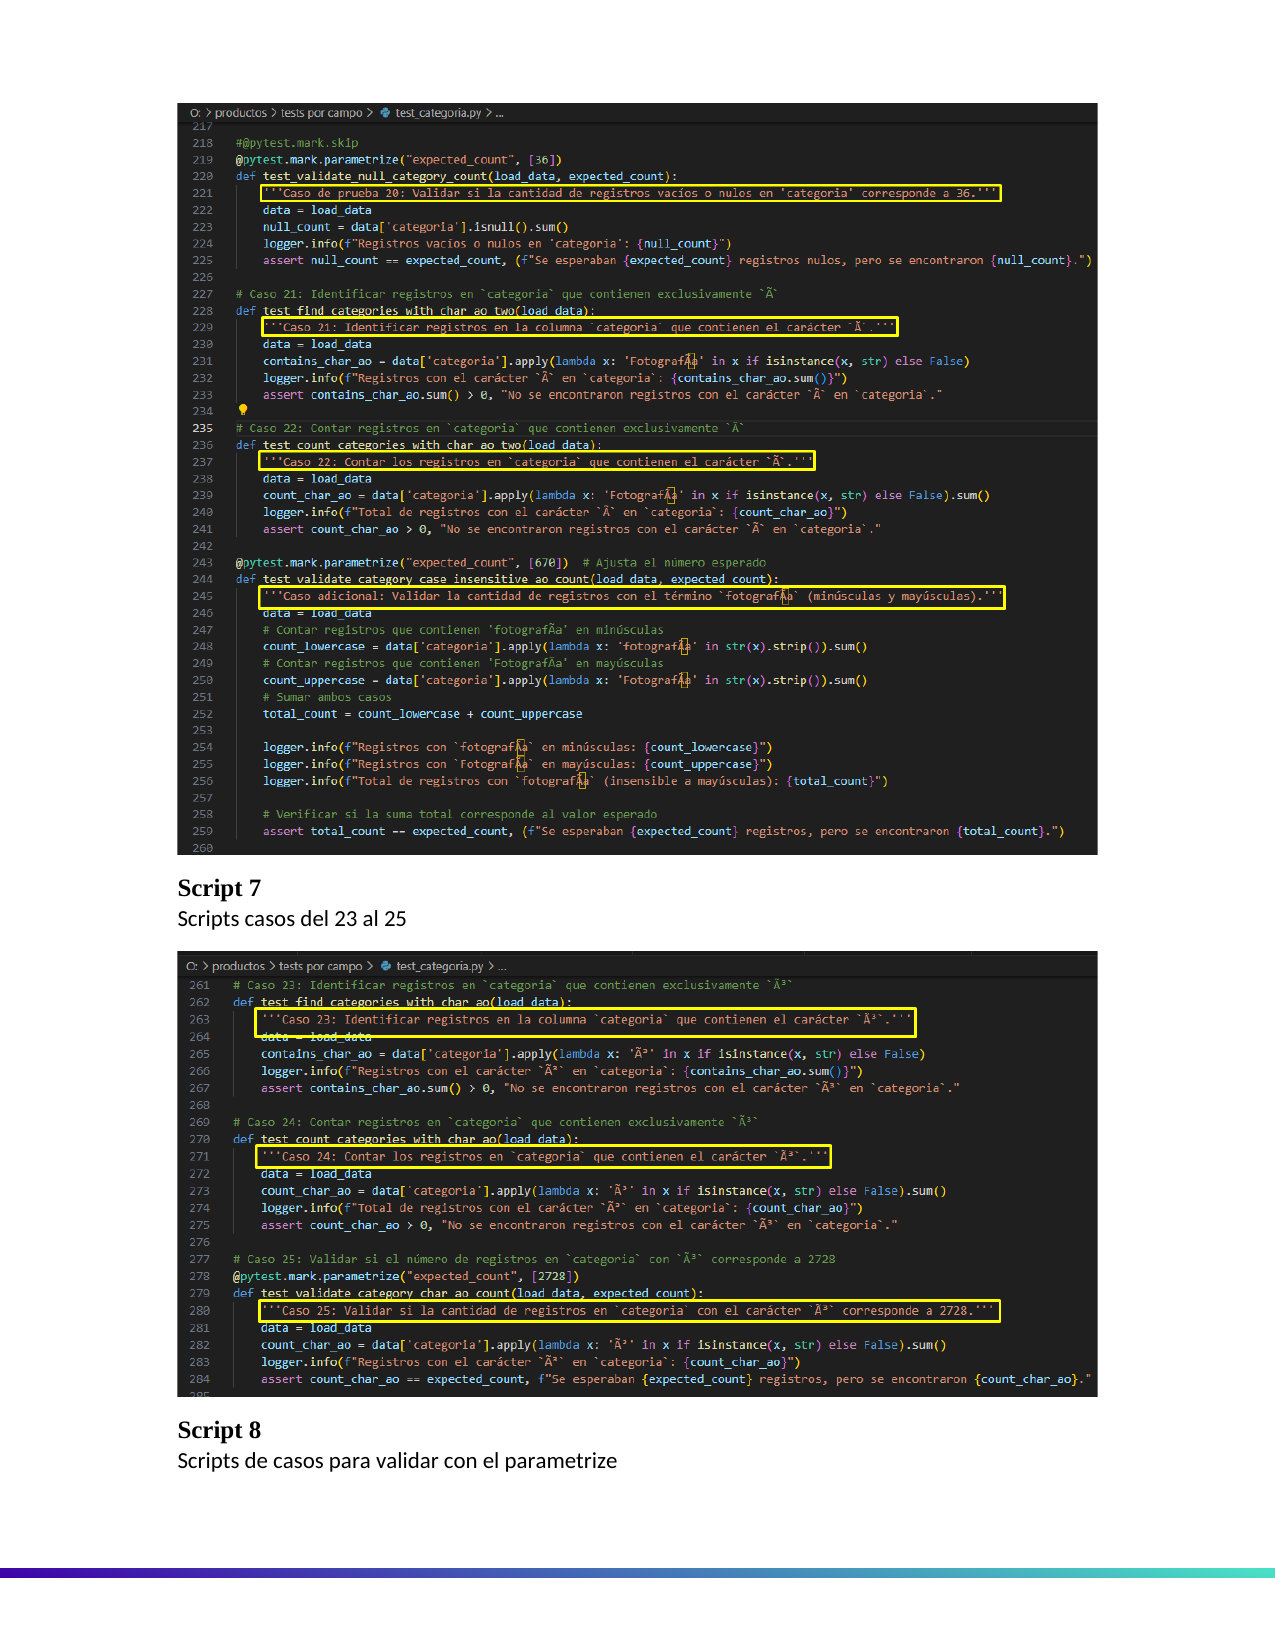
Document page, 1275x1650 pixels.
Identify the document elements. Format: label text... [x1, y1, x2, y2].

picture [177, 951, 1098, 1397]
subtitle Script 7 [177, 873, 1098, 902]
text Scripts casos del 23 al 25 [177, 904, 1098, 932]
picture [177, 103, 1098, 855]
text Scripts de casos para validar con el parametrize [177, 1446, 1098, 1474]
subtitle Script 8 [177, 1415, 1098, 1444]
